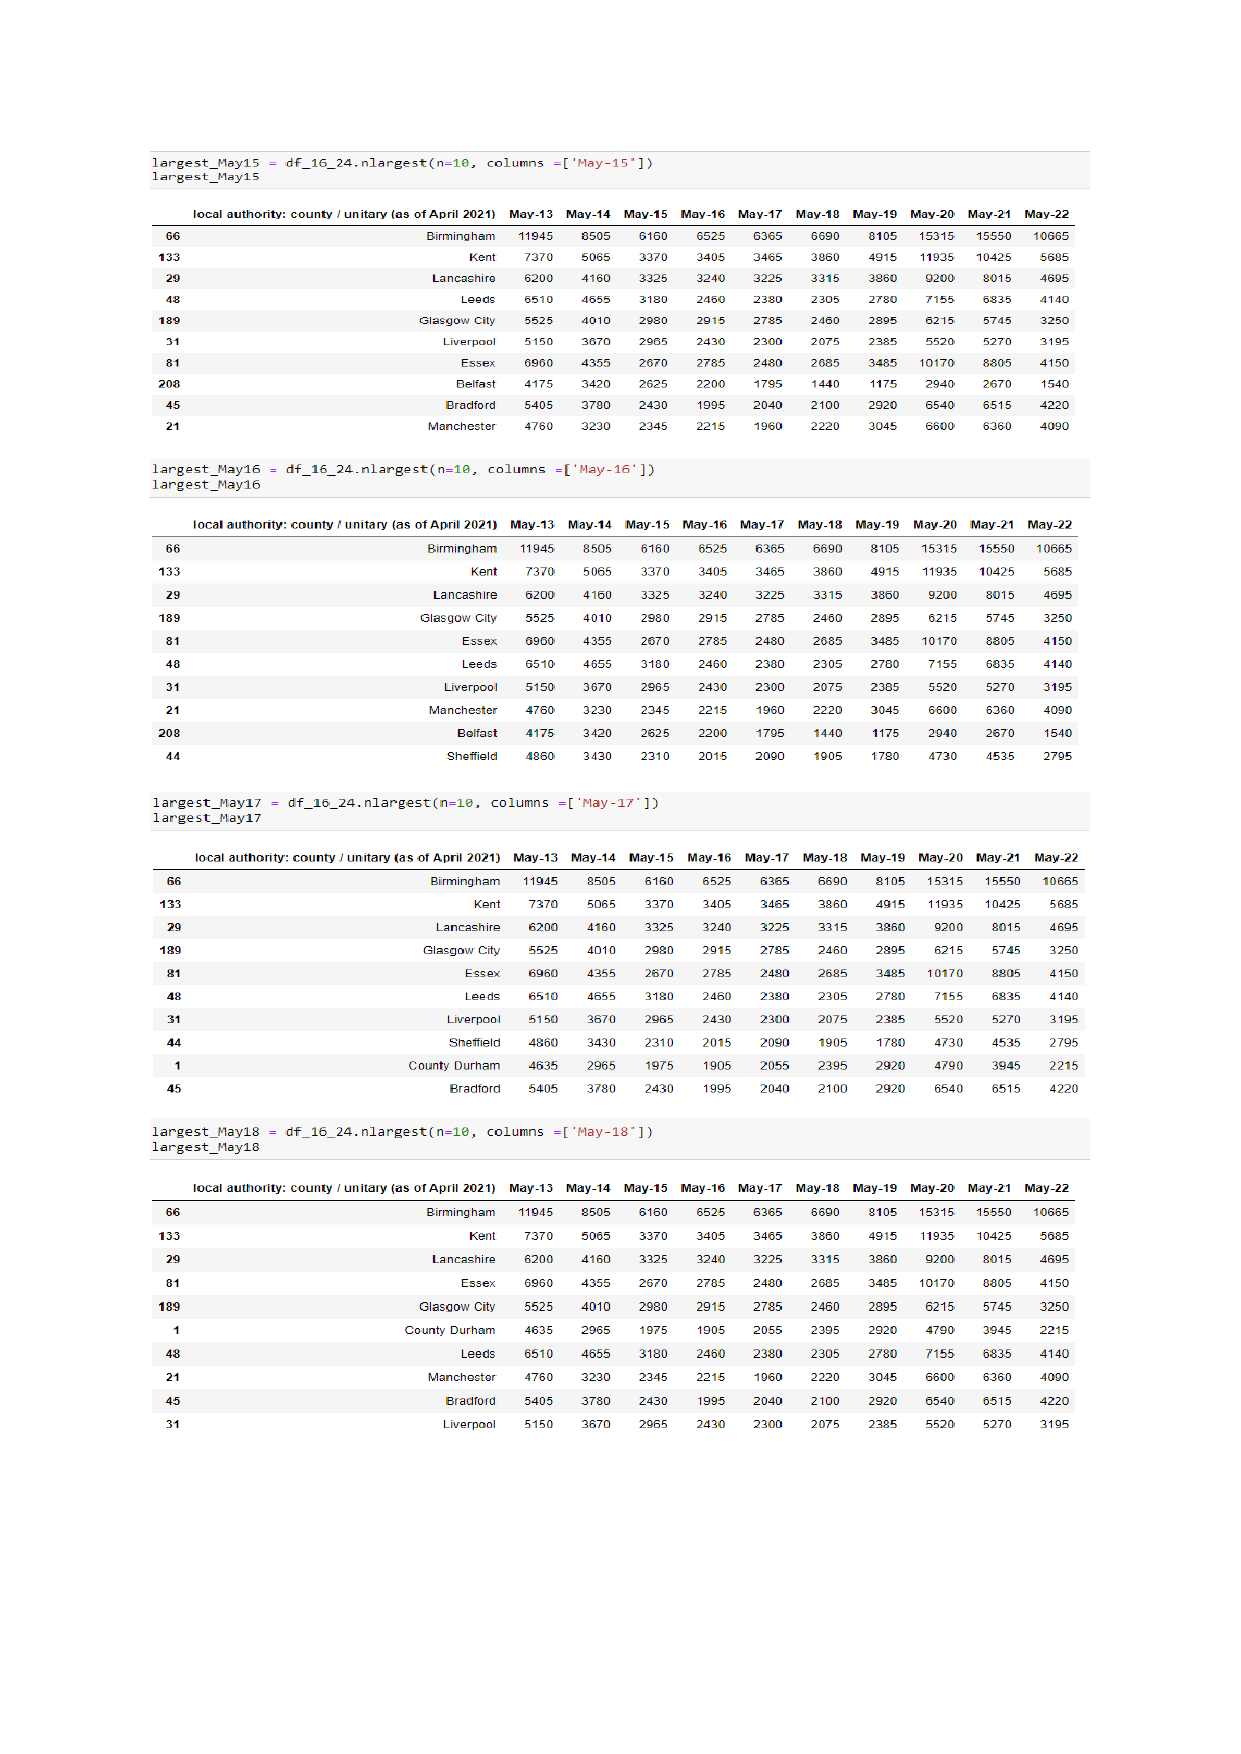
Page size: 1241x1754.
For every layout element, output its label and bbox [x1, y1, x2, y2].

picture [150, 1118, 1091, 1437]
picture [150, 150, 1090, 440]
picture [150, 458, 1090, 774]
picture [150, 792, 1091, 1100]
